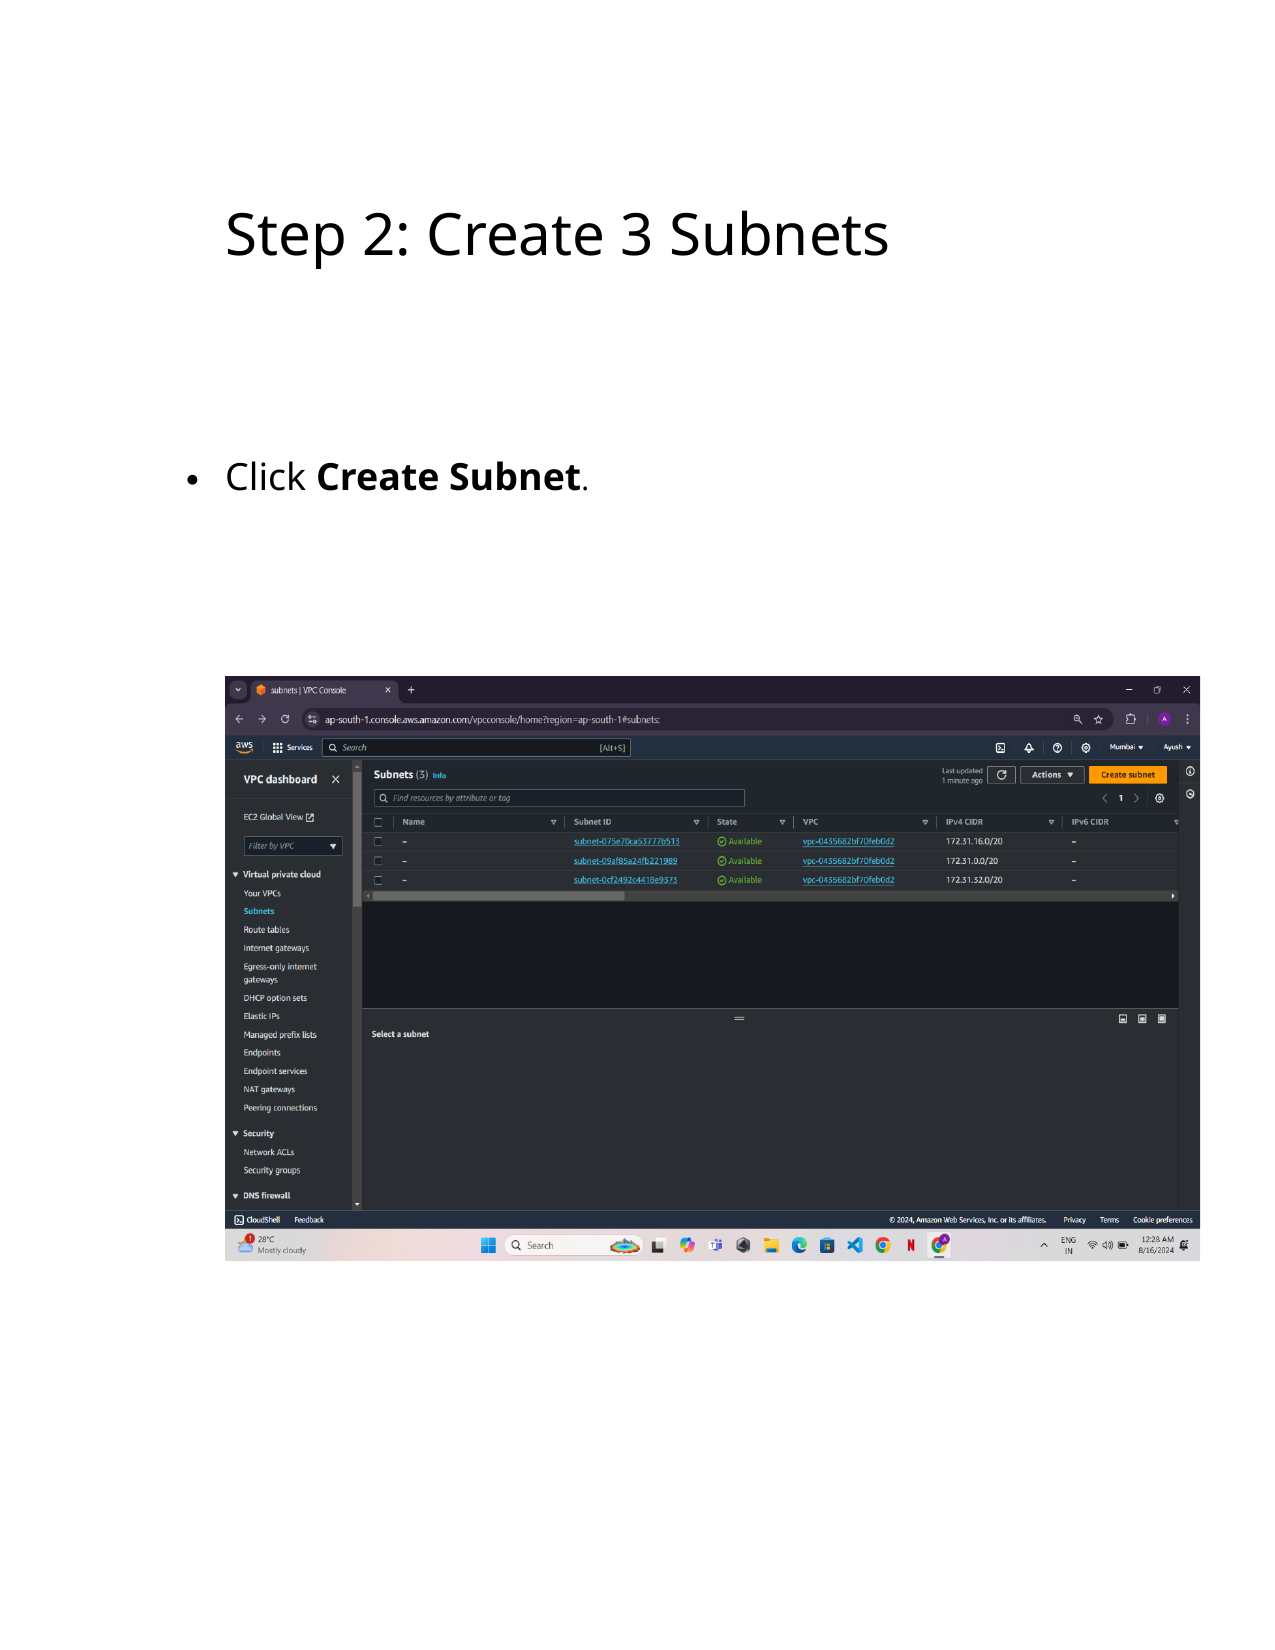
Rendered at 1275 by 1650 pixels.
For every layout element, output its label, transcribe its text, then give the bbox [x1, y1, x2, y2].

list Step 2: Create 3 Subnets [225, 193, 1125, 272]
list Click Create Subnet. [187, 450, 1125, 501]
picture [225, 676, 1200, 1261]
